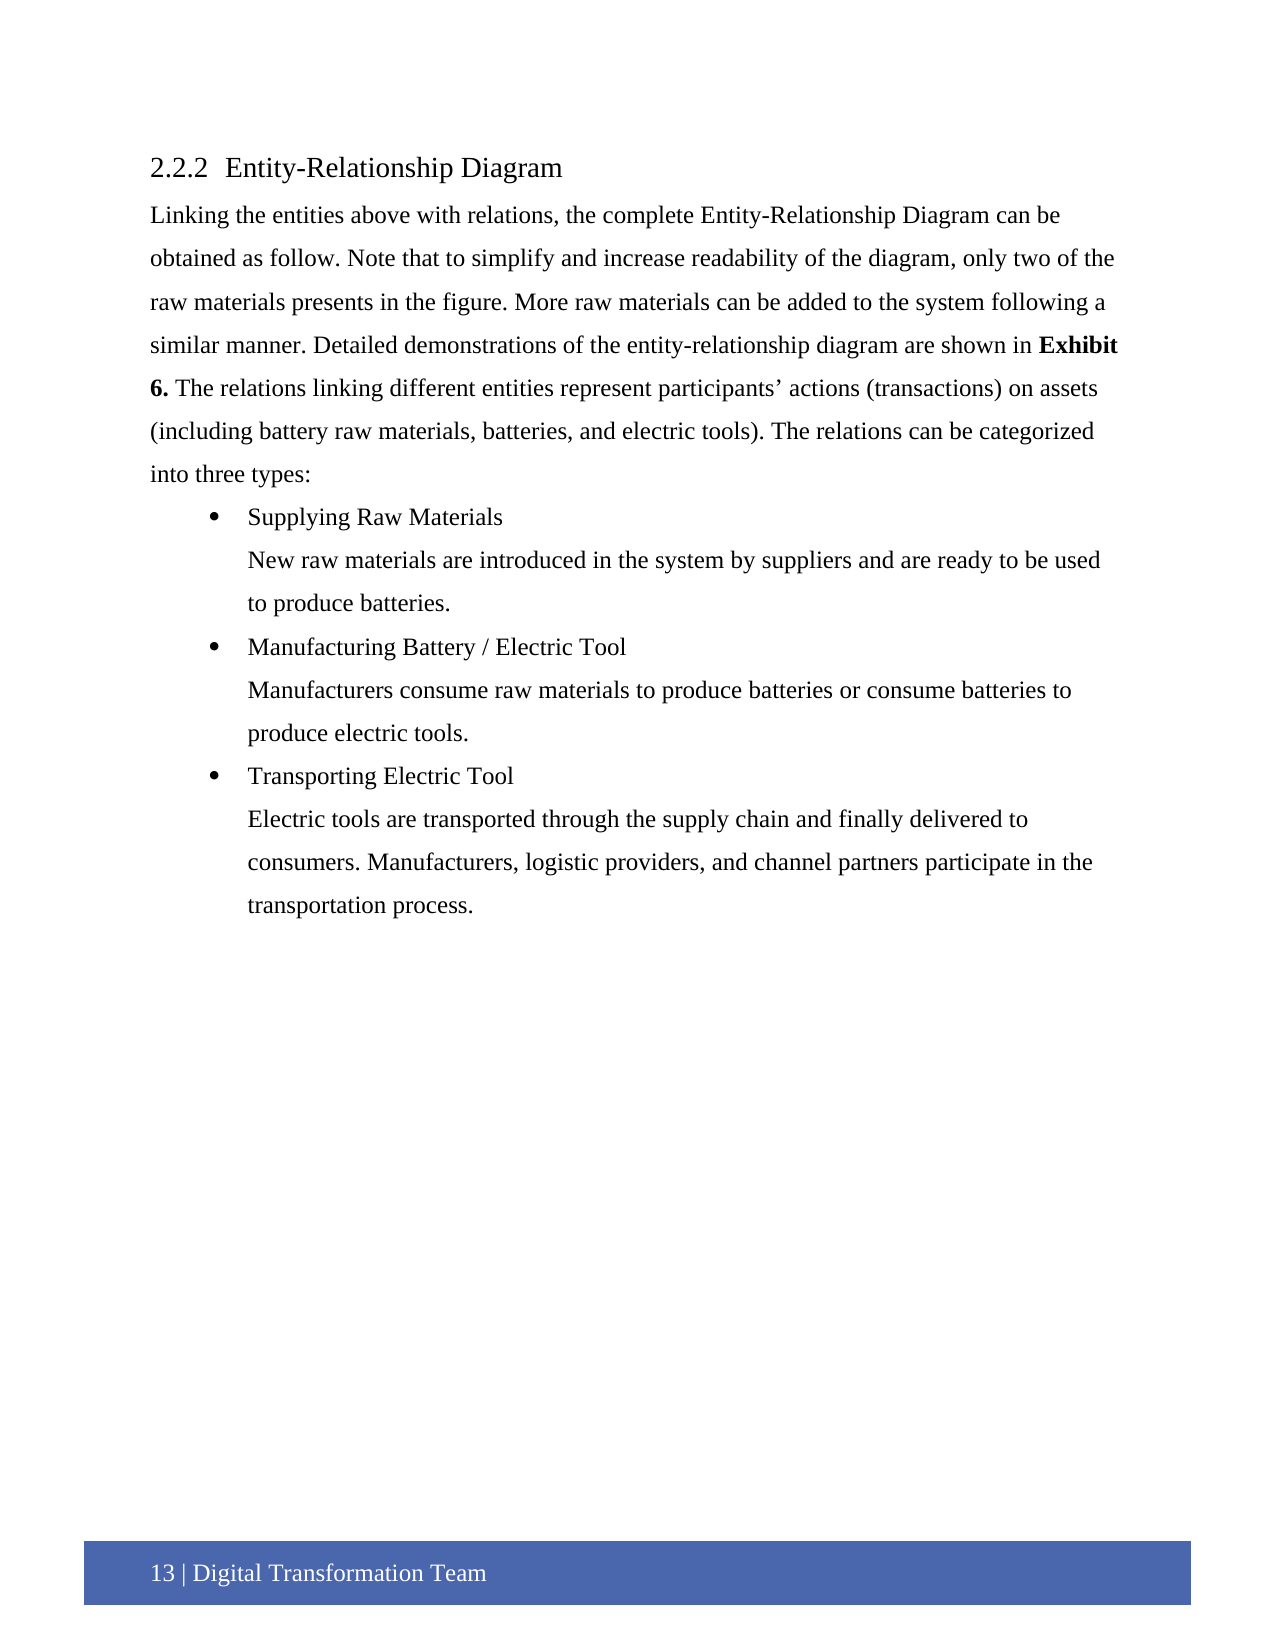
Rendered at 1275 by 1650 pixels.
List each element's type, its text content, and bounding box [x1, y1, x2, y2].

list Entity-Relationship Diagram [150, 150, 1125, 183]
text Electric tools are transported through the supply chain and finally delivered to consumers. Manufacturers, logistic providers, and channel partners participate in the transportation process. [247, 804, 1125, 919]
list Manufacturing Battery / Electric Tool [210, 632, 1125, 660]
text Linking the entities above with relations, the complete Entity-Relationship Diagram can be obtained as follow. Note that to simplify and increase readability of the diagram, only two of the raw materials presents in the figure. More raw materials can be added to the system following a similar manner. Detailed demonstrations of the entity-relationship diagram are shown in Exhibit 6. The relations linking different entities represent participants’ actions (transactions) on assets (including battery raw materials, batteries, and electric tools). The relations can be categorized into three types: [150, 200, 1125, 488]
list Supplying Raw Materials [210, 502, 1125, 531]
text New raw materials are introduced in the system by suppliers and are ready to be used to produce batteries. [247, 545, 1125, 617]
list Transporting Electric Tool [210, 761, 1125, 790]
text Manufacturers consume raw materials to produce batteries or consume batteries to produce electric tools. [247, 675, 1125, 747]
